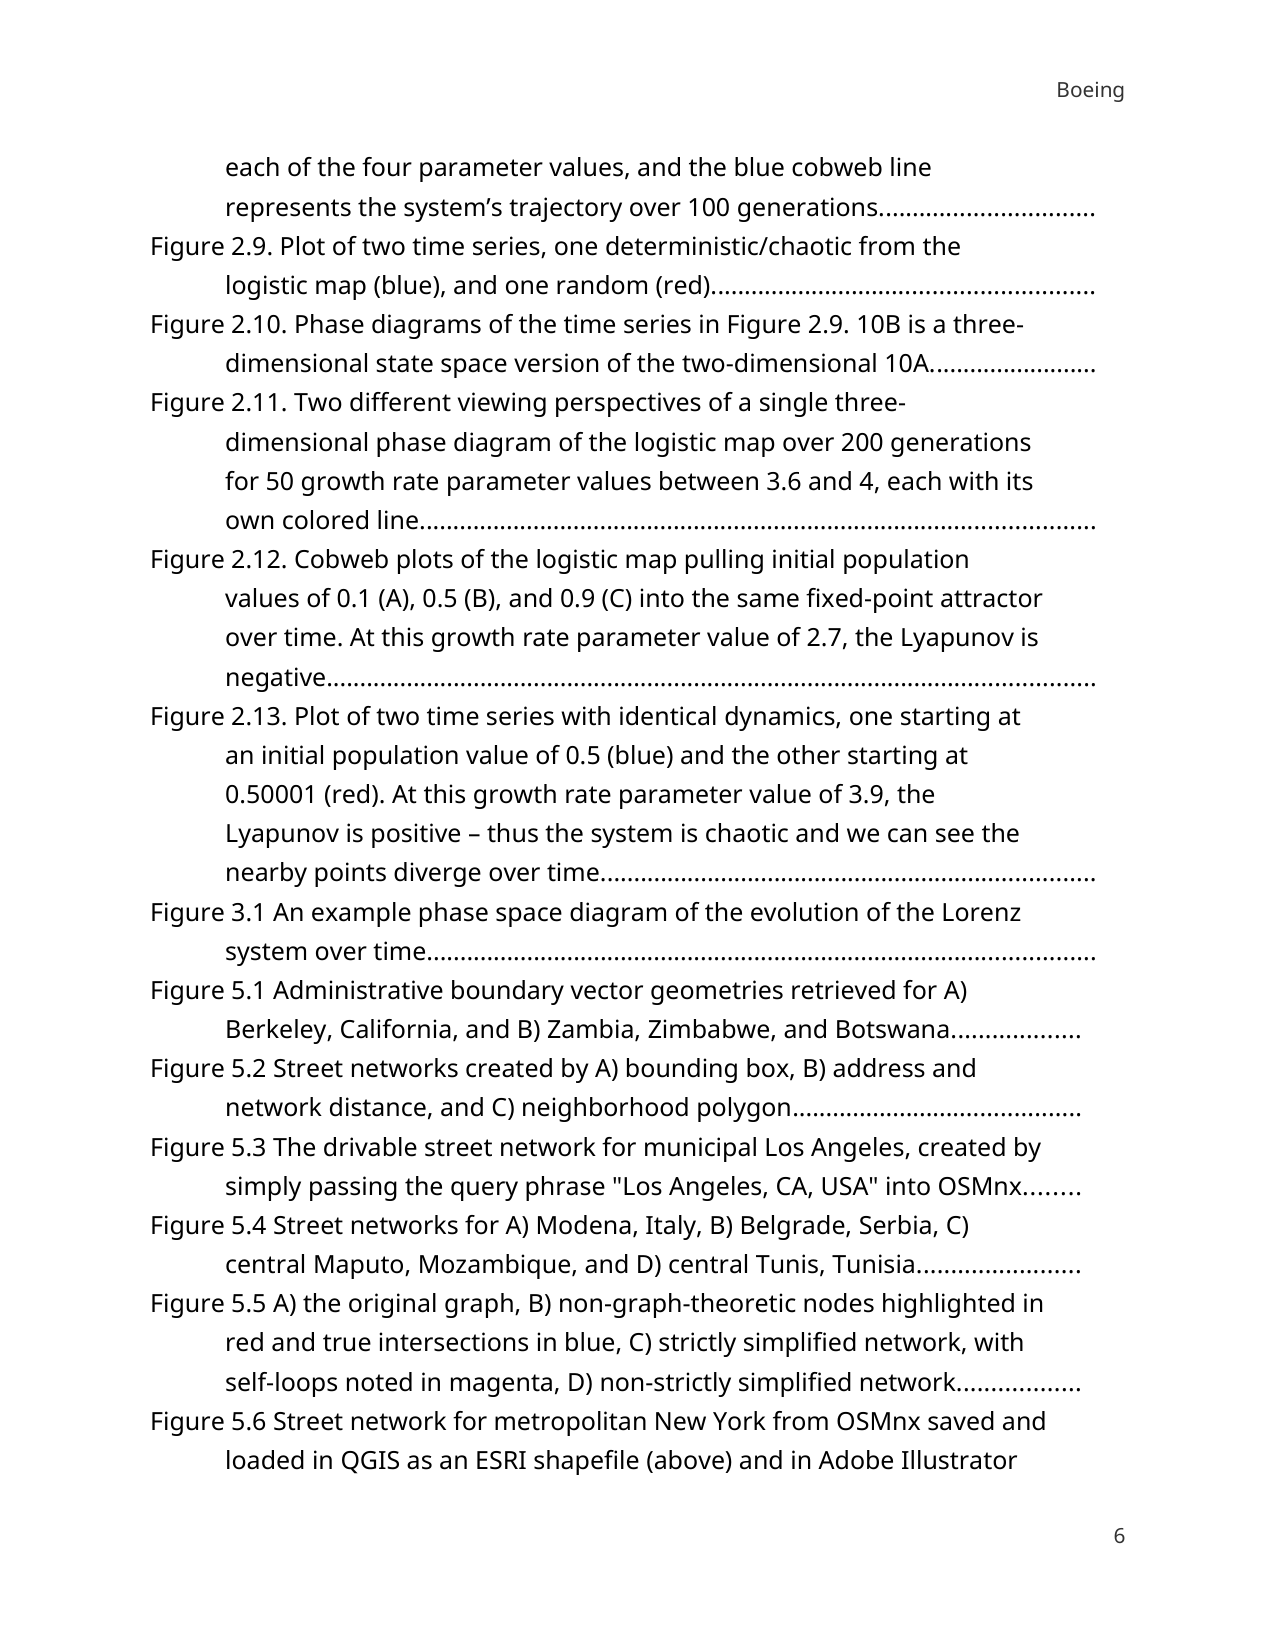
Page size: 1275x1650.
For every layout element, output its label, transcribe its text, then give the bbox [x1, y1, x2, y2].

text Figure 5.3 The drivable street network for municipal Los Angeles, created by simply passing the query phrase "Los Angeles, CA, USA" into OSMnx. 126 [150, 1129, 1050, 1202]
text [150, 150, 1050, 223]
text Figure 2.10. Phase diagrams of the time series in Figure 2.9. 10B is a three-dimensional state space version of the two-dimensional 10A. 43 [150, 307, 1050, 380]
text Figure 2.11. Two different viewing perspectives of a single three-dimensional phase diagram of the logistic map over 200 generations for 50 growth rate parameter values between 3.6 and 4, each with its own colored line. 43 [150, 385, 1050, 537]
text Figure 2.9. Plot of two time series, one deterministic/chaotic from the logistic map (blue), and one random (red). 42 [150, 228, 1050, 302]
text Figure 5.1 Administrative boundary vector geometries retrieved for A) Berkeley, California, and B) Zambia, Zimbabwe, and Botswana. 122 [150, 972, 1050, 1046]
text Figure 5.4 Street networks for A) Modena, Italy, B) Belgrade, Serbia, C) central Maputo, Mozambique, and D) central Tunis, Tunisia. 127 [150, 1207, 1050, 1281]
text Figure 5.5 A) the original graph, B) non-graph-theoretic nodes highlighted in red and true intersections in blue, C) strictly simplified network, with self-loops noted in magenta, D) non-strictly simplified network. 130 [150, 1286, 1050, 1398]
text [150, 1403, 1050, 1477]
text Figure 5.2 Street networks created by A) bounding box, B) address and network distance, and C) neighborhood polygon 124 [150, 1051, 1050, 1124]
text Figure 2.13. Plot of two time series with identical dynamics, one starting at an initial population value of 0.5 (blue) and the other starting at 0.50001 (red). At this growth rate parameter value of 3.9, the Lyapunov is positive – thus the system is chaotic and we can see the nearby points diverge over time. 46 [150, 698, 1050, 889]
text Figure 2.12. Cobweb plots of the logistic map pulling initial population values of 0.1 (A), 0.5 (B), and 0.9 (C) into the same fixed-point attractor over time. At this growth rate parameter value of 2.7, the Lyapunov is negative. 45 [150, 542, 1050, 693]
text Figure 3.1 An example phase space diagram of the evolution of the Lorenz system over time. 59 [150, 894, 1050, 967]
